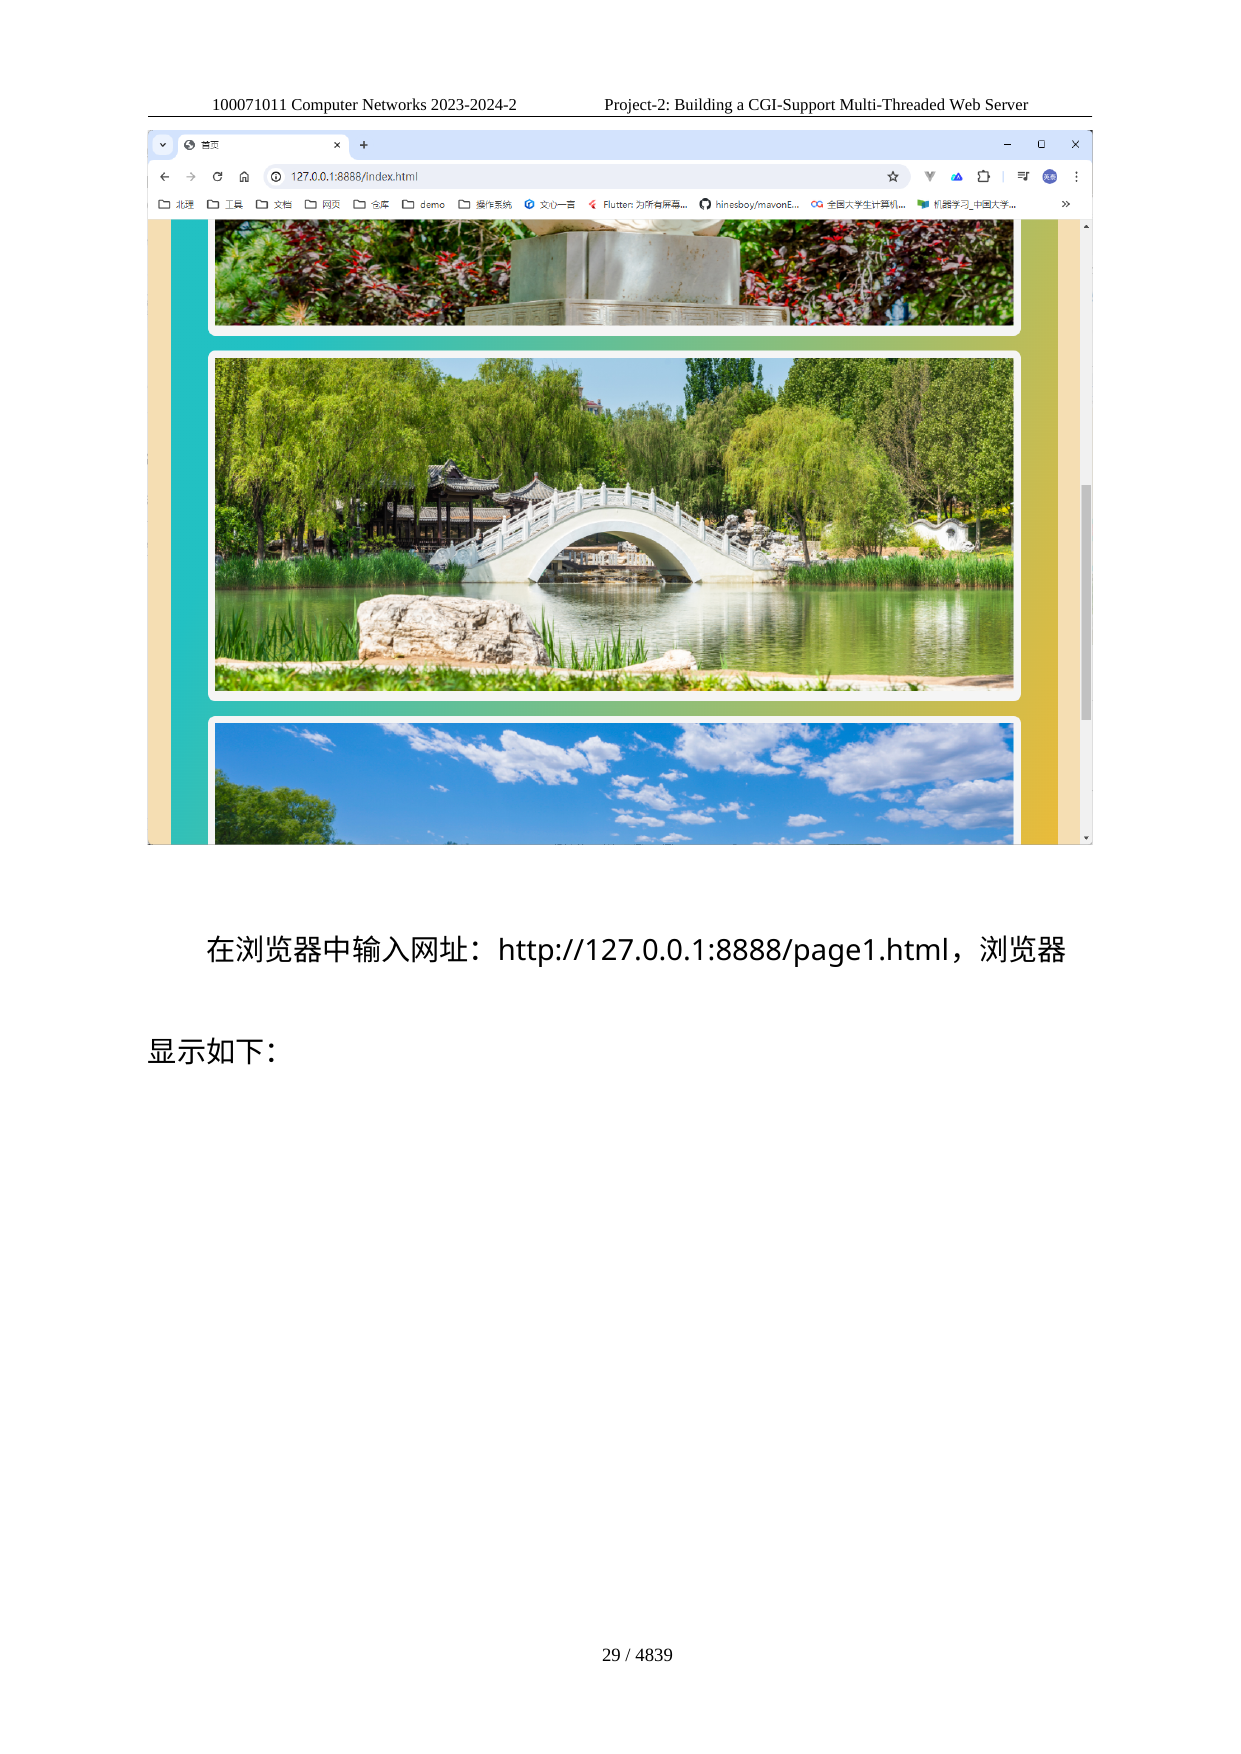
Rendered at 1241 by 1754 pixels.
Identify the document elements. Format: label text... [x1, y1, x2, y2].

picture [147, 130, 1093, 845]
text 在浏览器中输入网址：http://127.0.0.1:8888/page1.html，浏览器显示如下： [148, 914, 1092, 1083]
